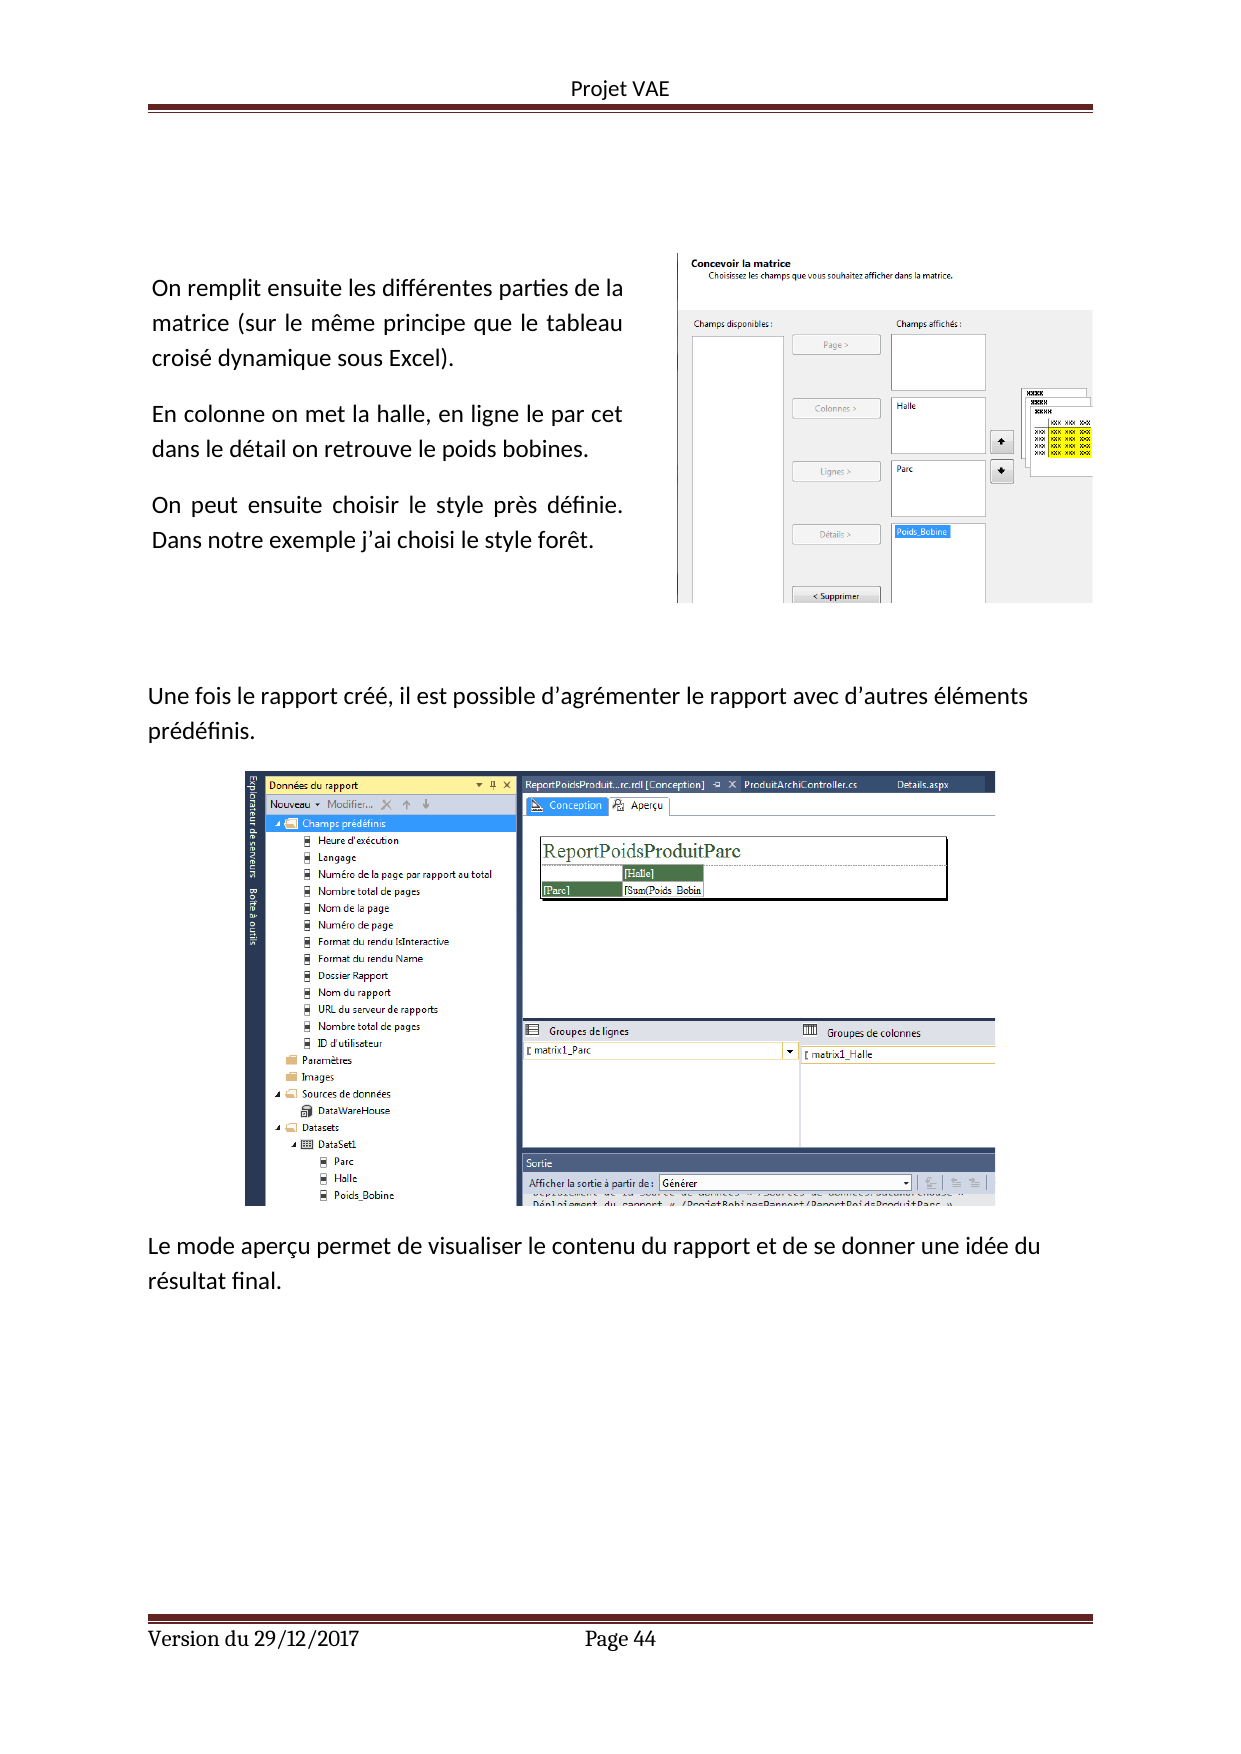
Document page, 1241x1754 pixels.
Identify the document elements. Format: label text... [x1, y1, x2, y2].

picture [245, 771, 995, 1206]
text Une fois le rapport créé, il est possible d’agrémenter le rapport avec d’autres éléments prédéfinis. [148, 680, 1093, 746]
picture [677, 253, 1093, 603]
text Le mode aperçu permet de visualiser le contenu du rapport et de se donner une idée du résultat final. [148, 1230, 1093, 1296]
